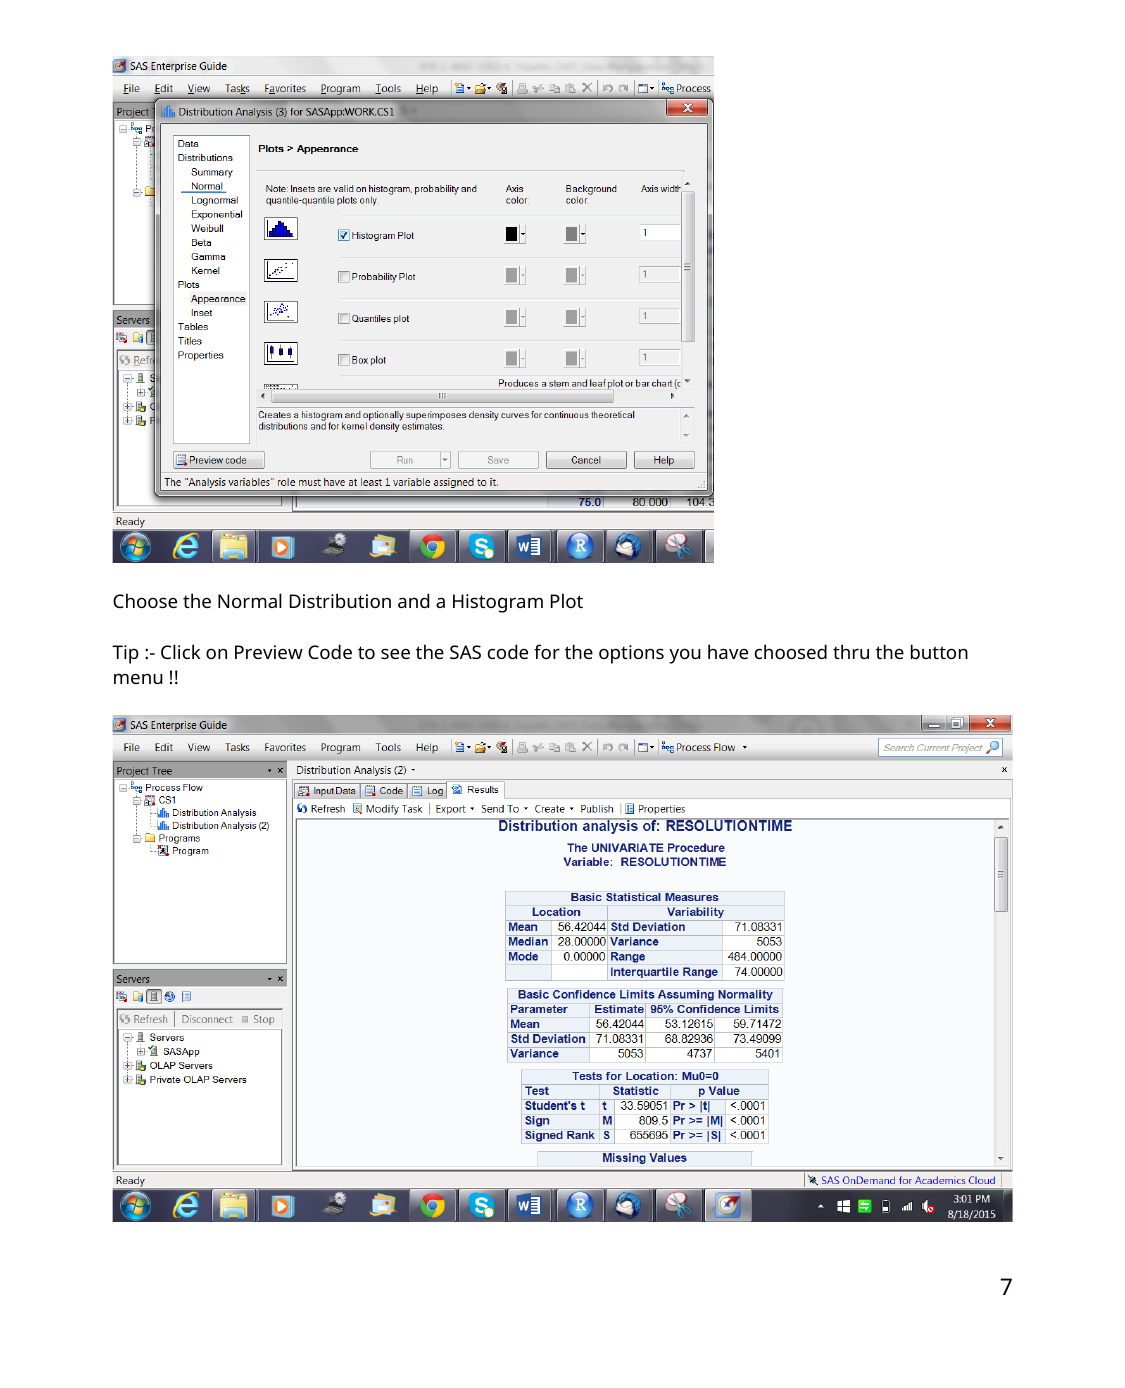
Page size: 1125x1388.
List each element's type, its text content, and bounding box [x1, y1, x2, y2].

text Choose the Normal Distribution and a Histogram Plot [112, 588, 1012, 613]
picture [112, 715, 1013, 1222]
text Tip :- Click on Preview Code to see the SAS code for the options you have choosed thru the button menu !! [112, 639, 1012, 690]
picture [112, 56, 714, 563]
